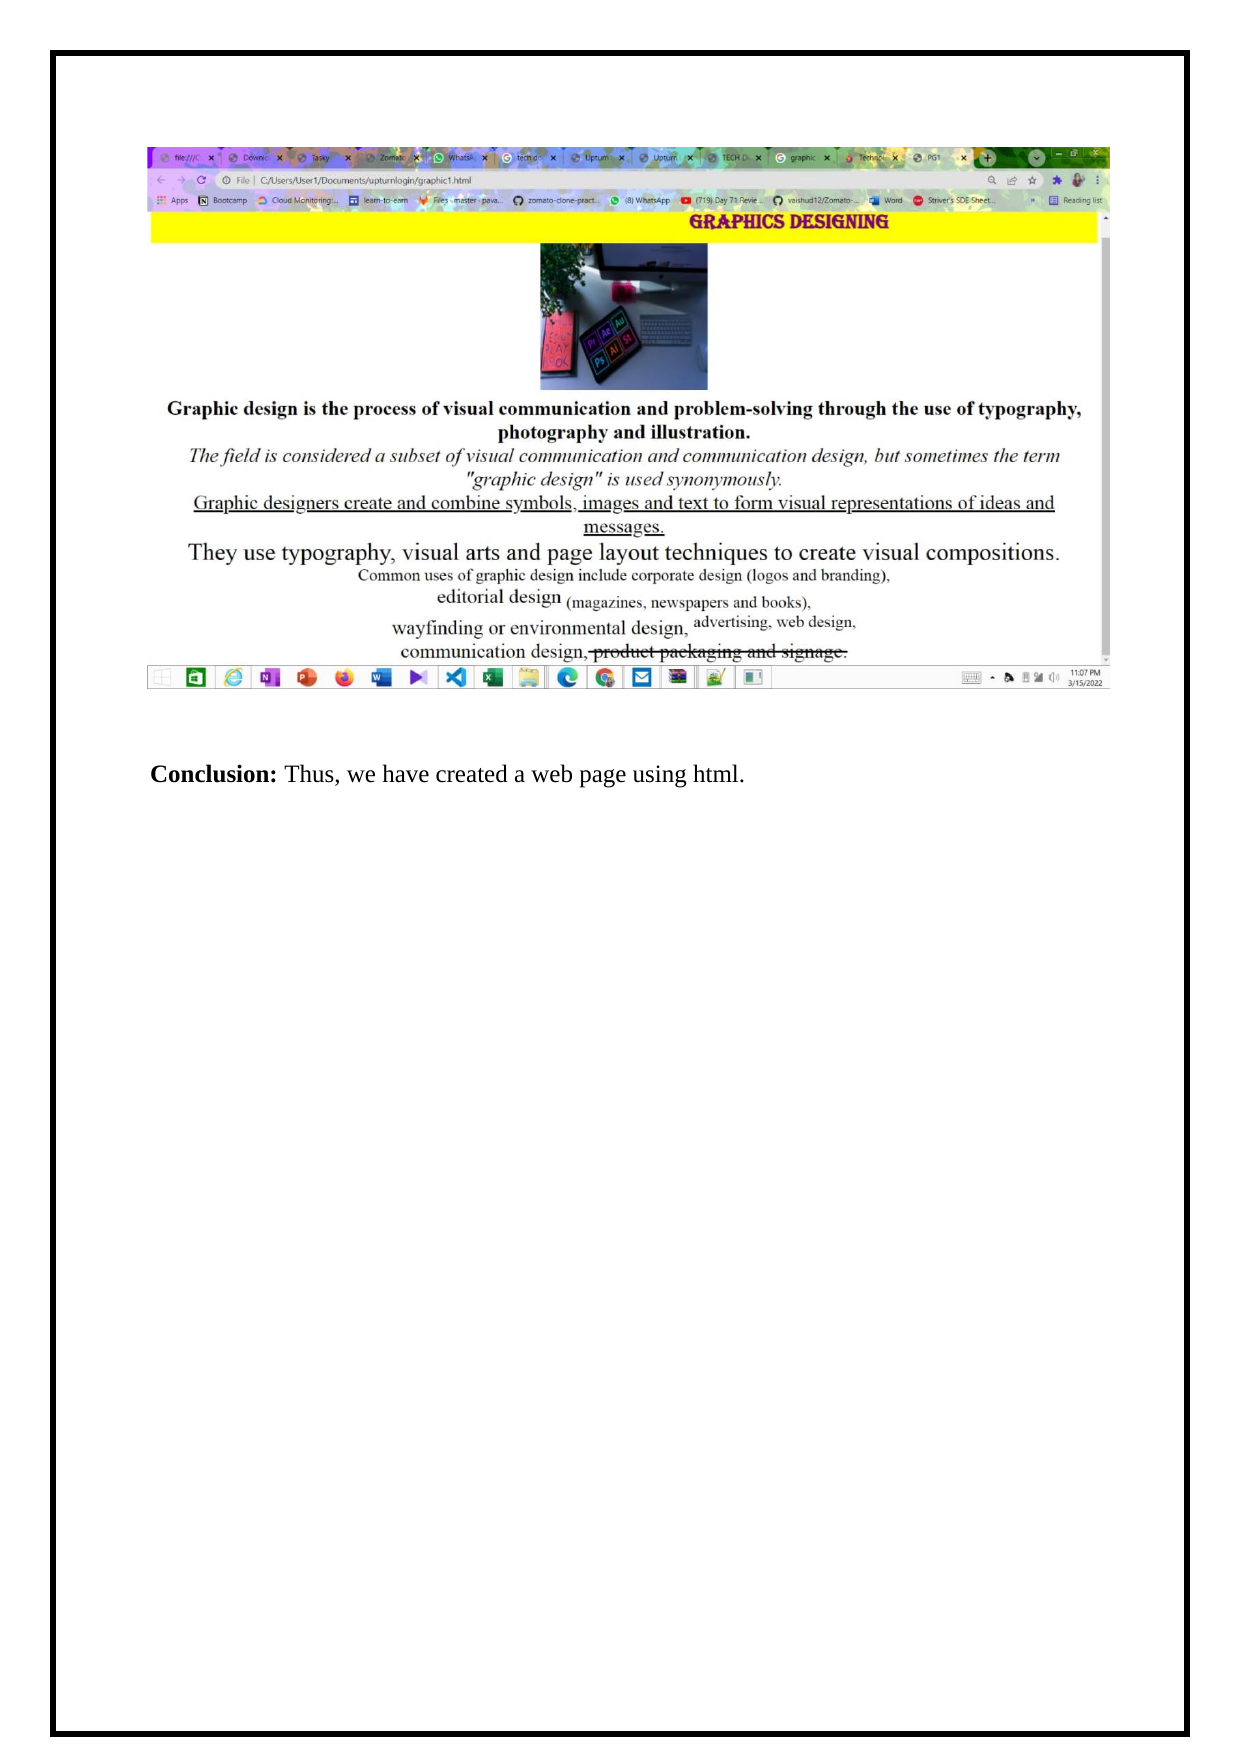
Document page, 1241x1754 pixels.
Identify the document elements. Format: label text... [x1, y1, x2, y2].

picture [147, 147, 1110, 689]
text Conclusion: Thus, we have created a web page using html. [150, 759, 1092, 788]
